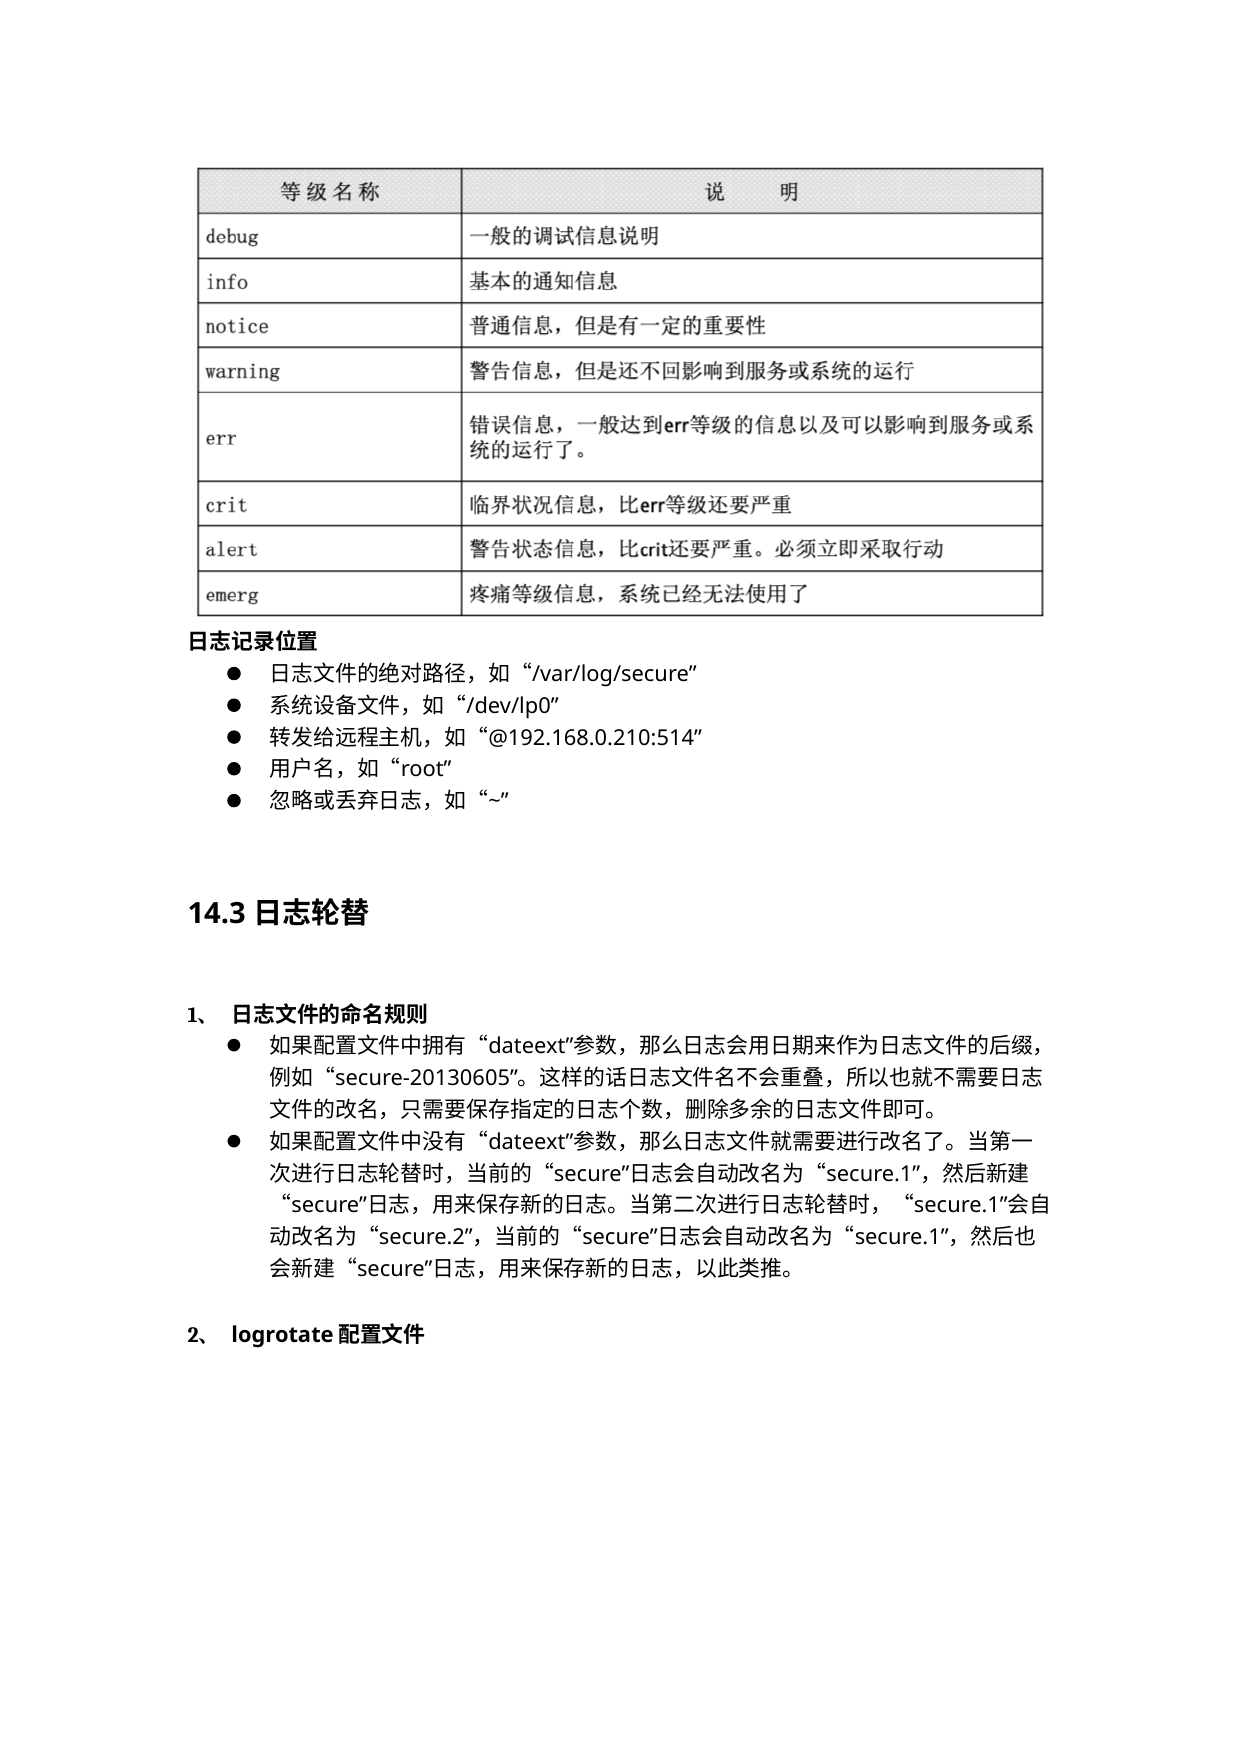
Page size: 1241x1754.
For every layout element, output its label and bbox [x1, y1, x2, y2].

picture [187, 162, 1053, 625]
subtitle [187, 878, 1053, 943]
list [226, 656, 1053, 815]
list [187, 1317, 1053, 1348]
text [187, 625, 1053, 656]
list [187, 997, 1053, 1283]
